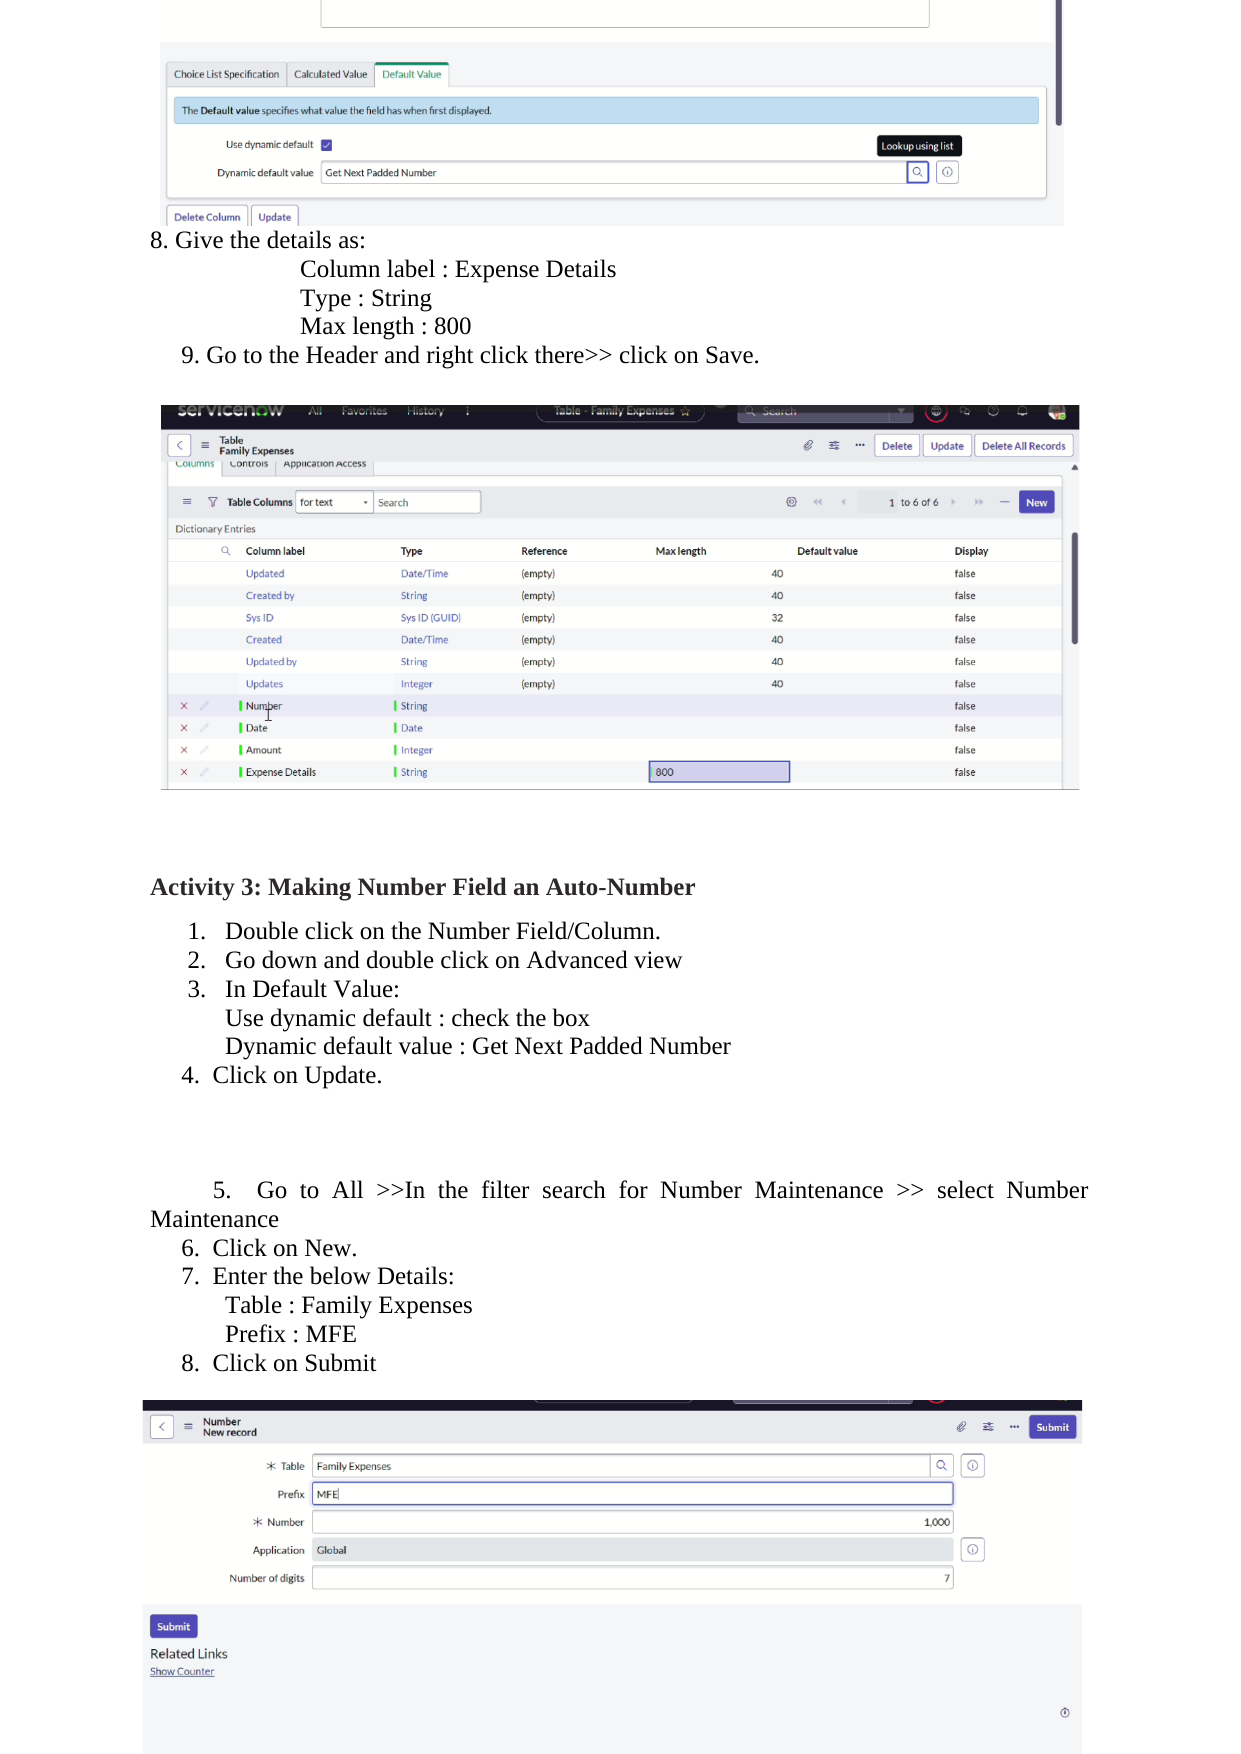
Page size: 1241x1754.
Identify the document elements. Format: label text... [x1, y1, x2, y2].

text Max length : 800 [300, 311, 1090, 340]
subtitle Activity 3: Making Number Field an Auto-Number [150, 872, 1090, 901]
text 8. Give the details as: [150, 179, 1090, 254]
text Dynamic default value : Get Next Padded Number [225, 1031, 1090, 1060]
text Table : Family Expenses [225, 1290, 1090, 1319]
picture [144, 1400, 1083, 1754]
text 5. Go to All >>In the filter search for Number Maintenance >> select Number Maintenance [150, 1175, 1090, 1233]
text 8. Click on Submit [150, 1348, 1090, 1376]
text Type : String [300, 283, 1090, 311]
list Double click on the Number Field/Column. [187, 916, 1090, 945]
picture [162, 405, 1079, 790]
text 4. Click on Update. [150, 1060, 1090, 1089]
text Column label : Expense Details [300, 254, 1090, 283]
text Prefix : MFE [225, 1319, 1090, 1348]
list In Default Value: [187, 974, 1090, 1003]
text 9. Go to the Header and right click there>> click on Save. [150, 340, 1090, 369]
text Use dynamic default : check the box [225, 1003, 1090, 1031]
list Go down and double click on Advanced view [187, 945, 1090, 974]
picture [161, 0, 1063, 226]
text 7. Enter the below Details: [150, 1261, 1090, 1290]
text 6. Click on New. [150, 1233, 1090, 1261]
